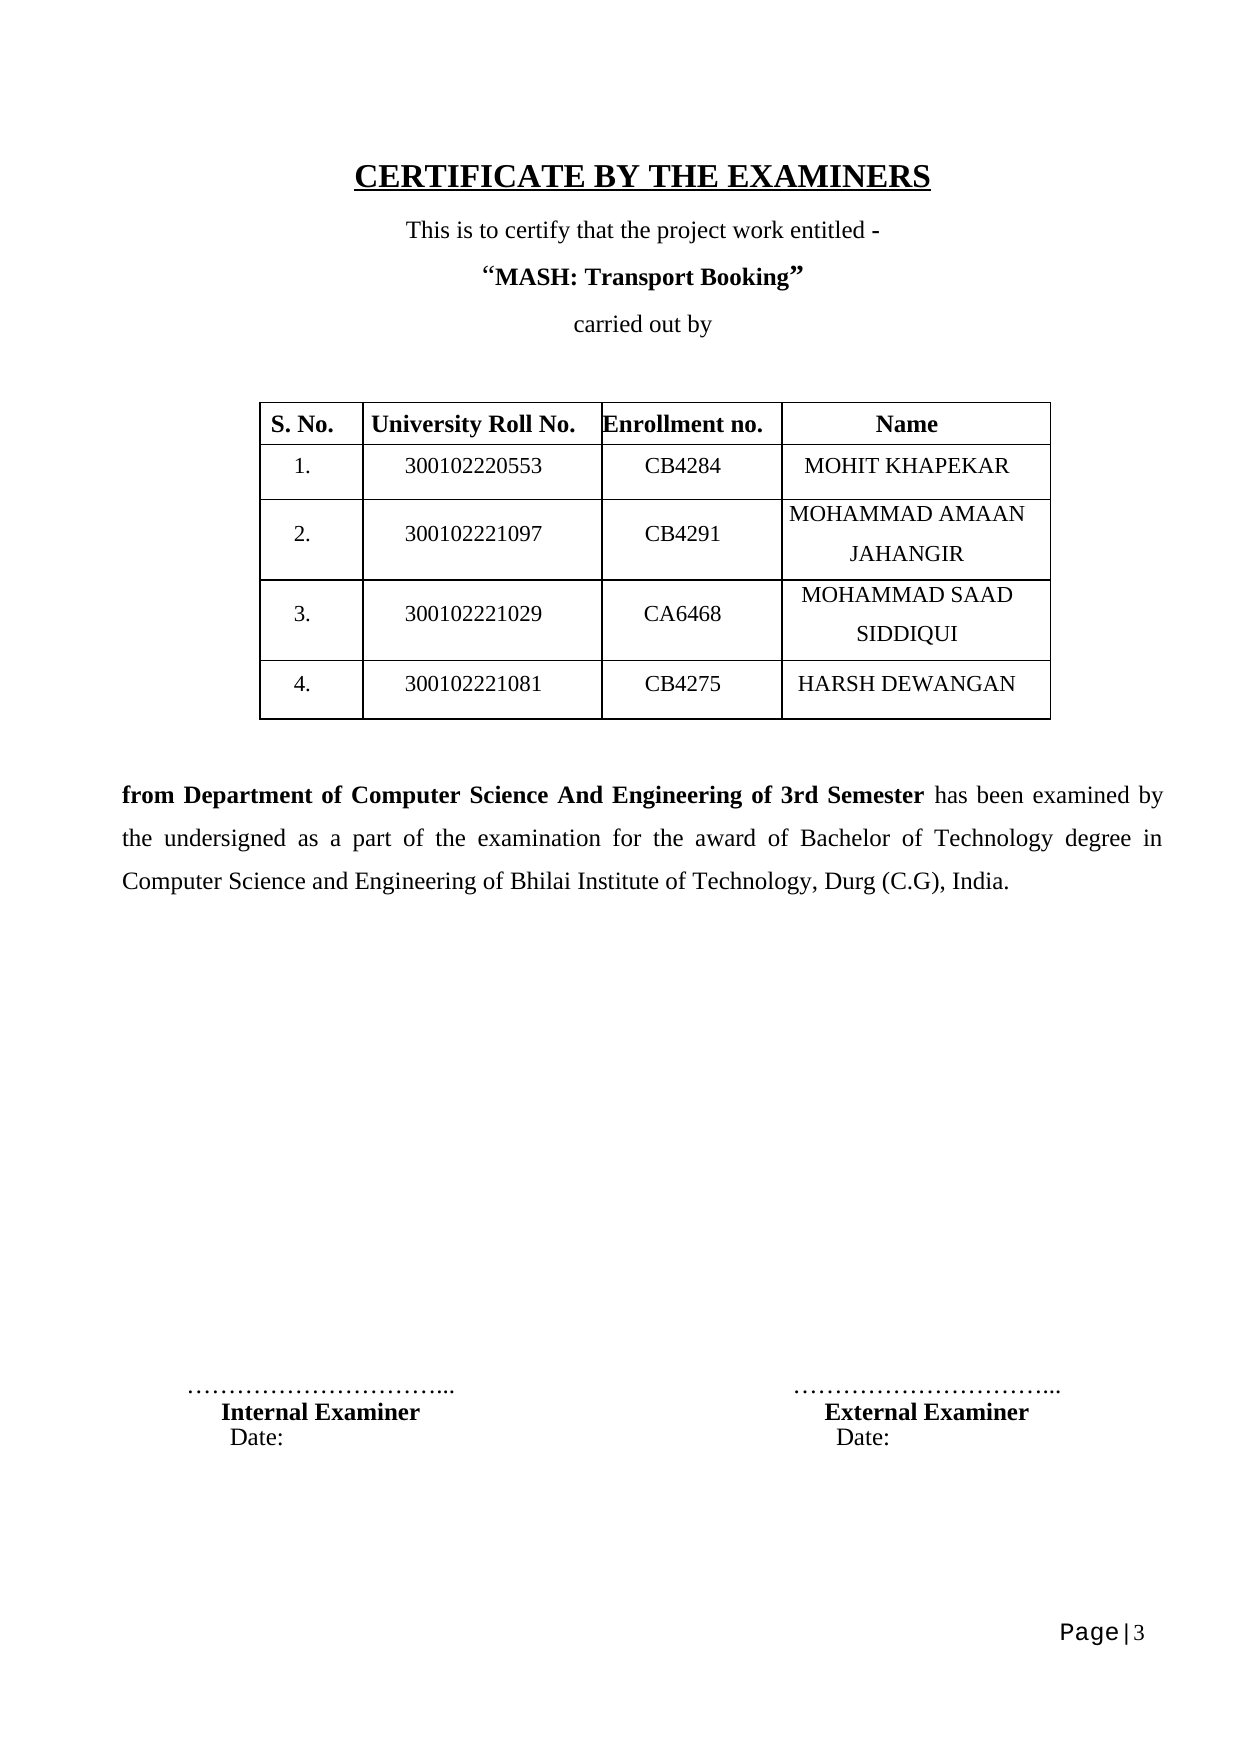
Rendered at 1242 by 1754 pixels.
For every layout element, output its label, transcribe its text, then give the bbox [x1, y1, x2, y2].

table_cell MOHIT KHAPEKAR [783, 445, 1050, 499]
table_cell 300102220553 [364, 445, 601, 499]
table_cell CB4284 [603, 445, 781, 499]
table_header S. No. [261, 403, 362, 444]
table_cell 300102221081 [364, 661, 601, 718]
table_cell CB4291 [603, 500, 781, 579]
table_cell 300102221097 [364, 500, 601, 579]
text from Department of Computer Science And Engineering of 3rd Semester has been examined by the undersigned as a part of the examination for the award of Bachelor of Technology degree in Computer Science and Engineering of Bhilai Institute of Technology, Durg (C.G), India. [122, 780, 1163, 895]
table_cell MOHAMMAD SAAD SIDDIQUI [783, 581, 1050, 660]
table_cell CB4275 [603, 661, 781, 718]
text carried out by [122, 309, 1163, 338]
table_cell 2. [261, 500, 362, 579]
table_cell MOHAMMAD AMAAN JAHANGIR [783, 500, 1050, 579]
table_cell CA6468 [603, 581, 781, 660]
table_header Enrollment no. [603, 403, 781, 444]
table_cell 4. [261, 661, 362, 718]
table_header Name [783, 403, 1050, 444]
table_cell 300102221029 [364, 581, 601, 660]
table_cell 1. [261, 445, 362, 499]
table_cell 3. [261, 581, 362, 660]
table_header University Roll No. [364, 403, 601, 444]
text This is to certify that the project work entitled - [122, 215, 1163, 244]
text “MASH: Transport Booking” [122, 258, 1163, 292]
table_cell HARSH DEWANGAN [783, 661, 1050, 718]
subtitle CERTIFICATE BY THE EXAMINERS [122, 156, 1163, 194]
